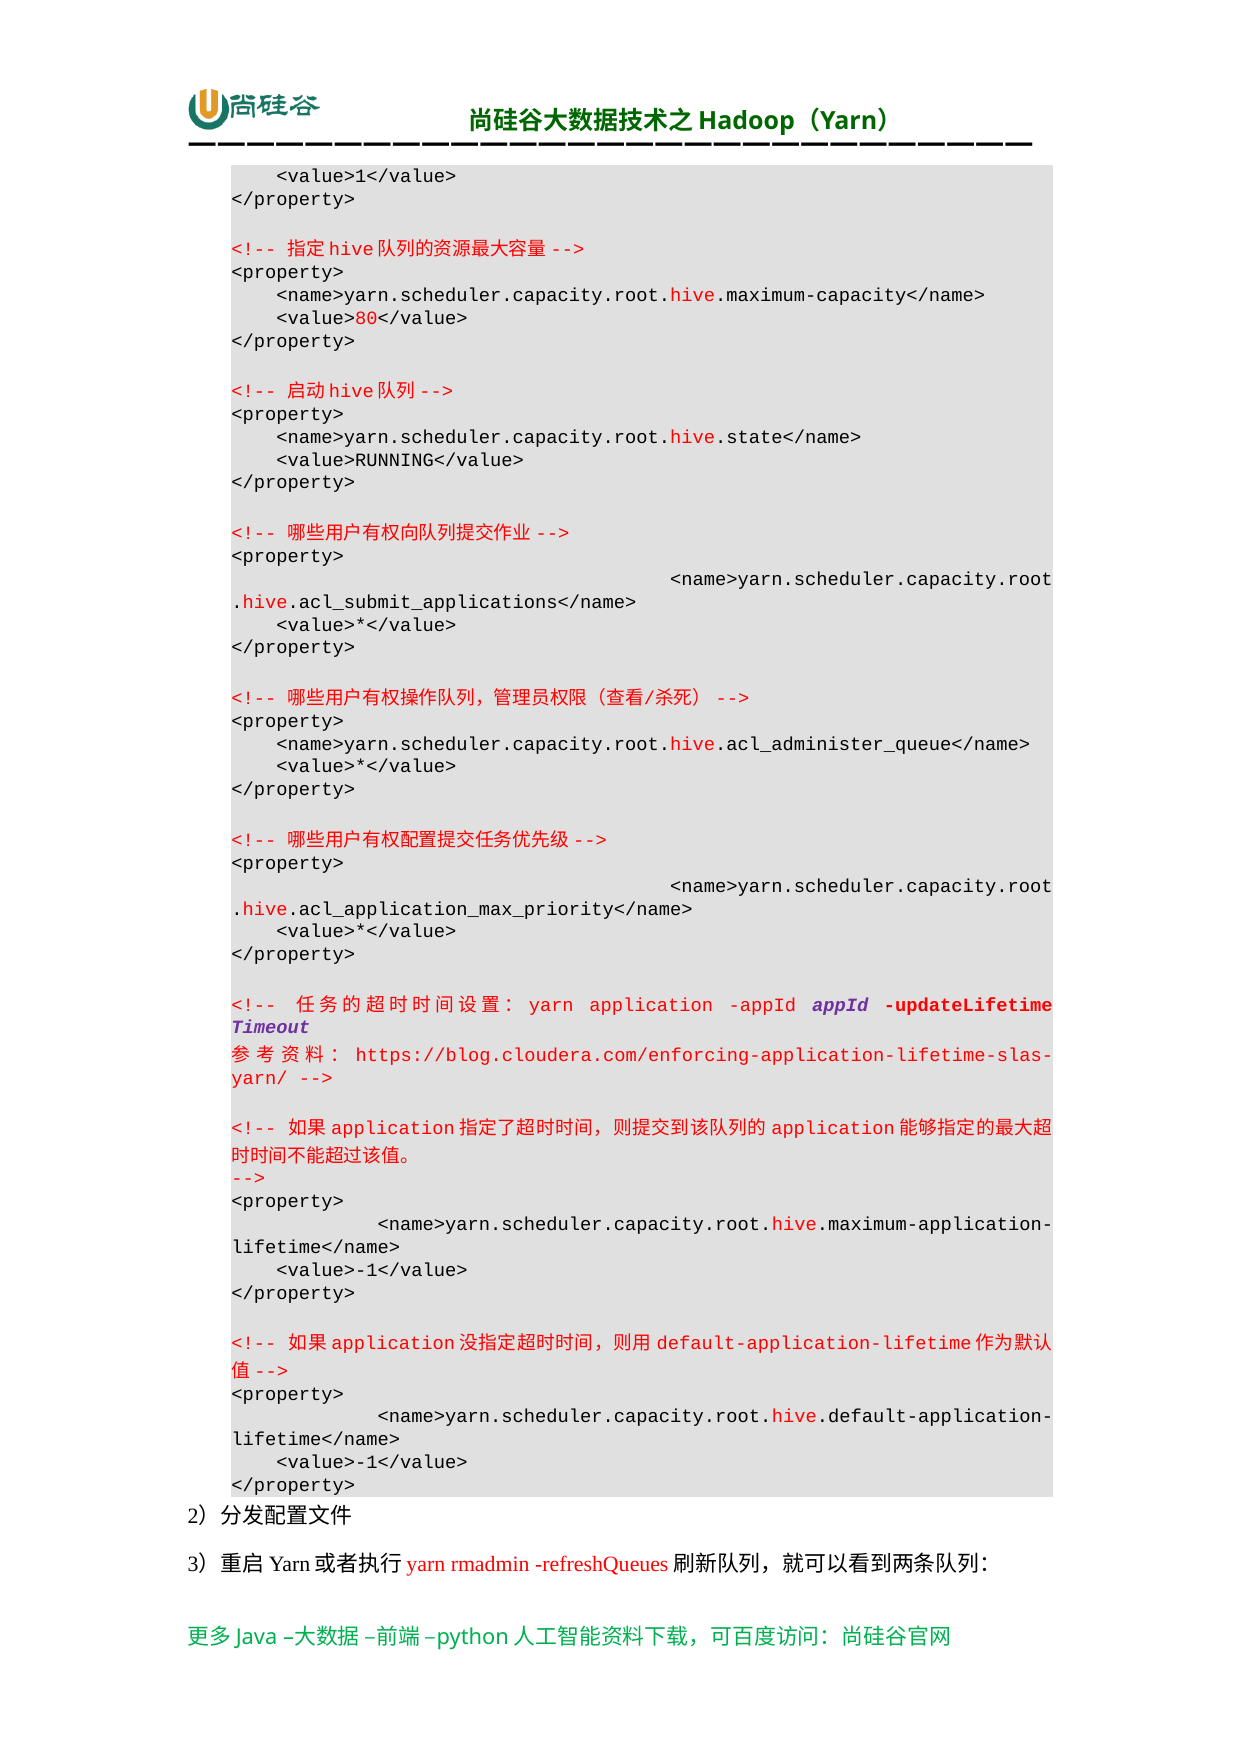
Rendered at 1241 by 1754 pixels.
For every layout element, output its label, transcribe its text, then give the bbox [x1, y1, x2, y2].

text <!-- 任务的超时时间设置：yarn application -appId appId -updateLifetime Timeout [231, 989, 1053, 1039]
text <!-- 如果application指定了超时时间，则提交到该队列的application能够指定的最大超时时间不能超过该值。 [231, 1113, 1053, 1167]
text 参考资料：https://blog.cloudera.com/enforcing-application-lifetime-slas-yarn/ --> [231, 1039, 1053, 1090]
text <value>-1</value> [231, 1259, 1053, 1282]
text </property> [231, 778, 1053, 801]
text <!-- 哪些用户有权向队列提交作业 --> [231, 517, 1053, 545]
text <property> [231, 710, 1053, 733]
text <value>*</value> [231, 921, 1053, 943]
text <value>1</value> [231, 165, 1053, 188]
text </property> [231, 637, 1053, 659]
text <value>*</value> [231, 756, 1053, 778]
text <name>yarn.scheduler.capacity.root.hive.maximum-capacity</name> [231, 284, 1053, 307]
text <name>yarn.scheduler.capacity.root.hive.acl_application_max_priority</name> [231, 875, 1053, 921]
text <name>yarn.scheduler.capacity.root.hive.acl_submit_applications</name> [231, 568, 1053, 614]
text <!-- 指定hive队列的资源最大容量 --> [231, 233, 1053, 261]
text </property> [231, 188, 1053, 211]
text </property> [231, 330, 1053, 353]
text <property> [231, 261, 1053, 284]
text <property> [231, 1190, 1053, 1213]
text <name>yarn.scheduler.capacity.root.hive.maximum-application-lifetime</name> [231, 1213, 1053, 1259]
text </property> [231, 1282, 1053, 1305]
text <!-- 启动hive队列 --> [231, 376, 1053, 403]
text <property> [231, 1383, 1053, 1406]
text </property> [231, 472, 1053, 494]
text --> [231, 1167, 1053, 1190]
text <!-- 哪些用户有权配置提交任务优先级 --> [231, 824, 1053, 852]
text <value>-1</value> [231, 1451, 1053, 1474]
text 3）重启Yarn或者执行yarn rmadmin -refreshQueues刷新队列，就可以看到两条队列： [187, 1546, 1053, 1578]
text <!-- 哪些用户有权操作队列，管理员权限（查看/杀死） --> [231, 682, 1053, 710]
text <property> [231, 545, 1053, 568]
text </property> [231, 943, 1053, 966]
text <property> [231, 852, 1053, 875]
text </property> [231, 1474, 1053, 1497]
text <value>*</value> [231, 614, 1053, 637]
text <value>80</value> [231, 307, 1053, 330]
text <value>RUNNING</value> [231, 449, 1053, 472]
text <name>yarn.scheduler.capacity.root.hive.state</name> [231, 426, 1053, 449]
text <name>yarn.scheduler.capacity.root.hive.default-application-lifetime</name> [231, 1406, 1053, 1451]
text <!-- 如果application没指定超时时间，则用default-application-lifetime作为默认值 --> [231, 1328, 1053, 1383]
text <name>yarn.scheduler.capacity.root.hive.acl_administer_queue</name> [231, 733, 1053, 756]
text 2）分发配置文件 [187, 1497, 1053, 1530]
text <property> [231, 403, 1053, 426]
